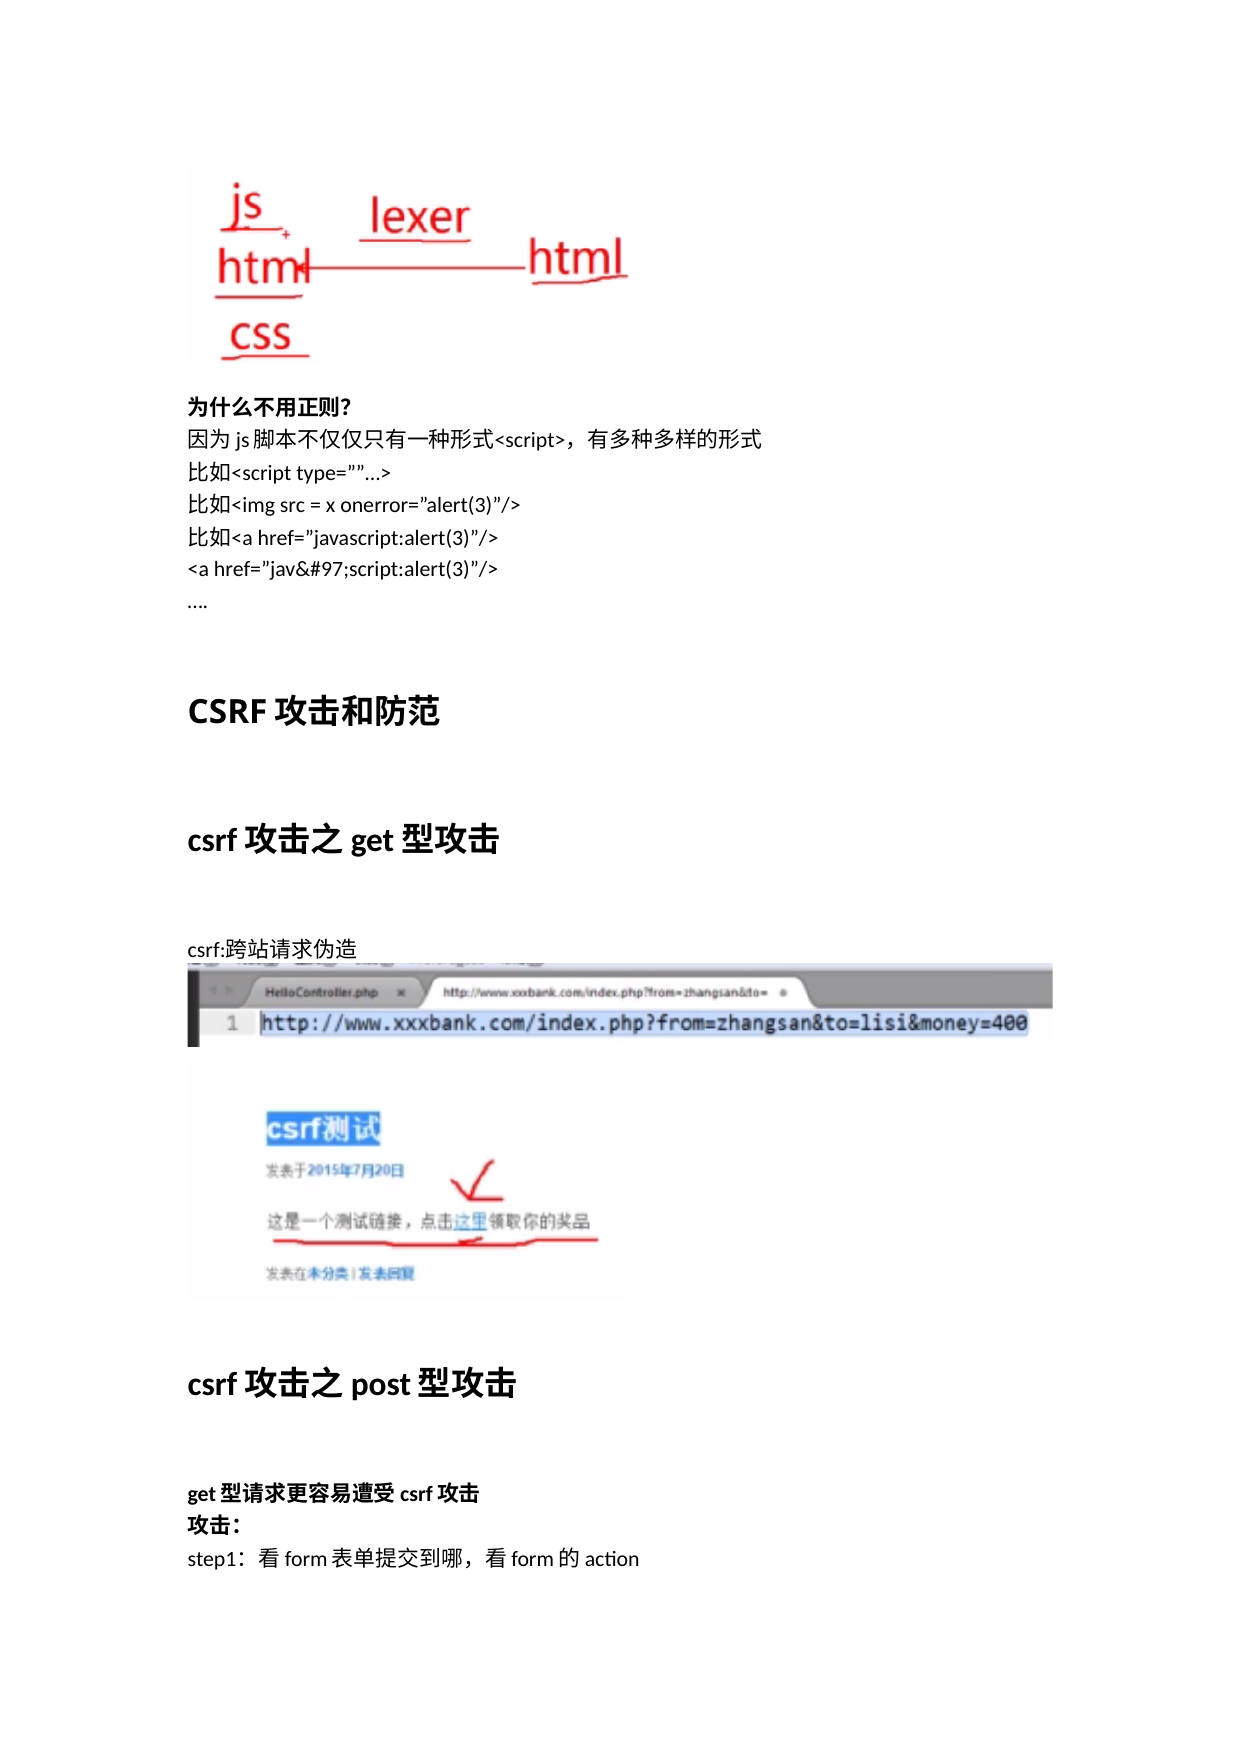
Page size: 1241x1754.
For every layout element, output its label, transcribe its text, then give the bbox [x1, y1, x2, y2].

text …. [187, 584, 1053, 617]
text 比如<script type=””…> [187, 454, 1053, 487]
subtitle csrf攻击之post型攻击 [187, 1348, 1053, 1413]
text get型请求更容易遭受csrf攻击 [187, 1475, 1053, 1508]
text 攻击： [187, 1508, 1053, 1540]
text csrf:跨站请求伪造 [187, 931, 1053, 963]
text 比如<a href=”javascript:alert(3)”/> [187, 519, 1053, 552]
picture [187, 963, 1053, 1047]
text 因为js脚本不仅仅只有一种形式<script>，有多种多样的形式 [187, 422, 1053, 454]
text step1：看form表单提交到哪，看form的action [187, 1540, 1053, 1573]
subtitle CSRF攻击和防范 [187, 677, 1053, 742]
subtitle csrf攻击之get型攻击 [187, 804, 1053, 869]
text 比如<img src = x onerror=”alert(3)”/> [187, 487, 1053, 519]
picture [187, 1061, 627, 1300]
text 为什么不用正则？ [187, 389, 1053, 422]
text <a href=”jav&#97;script:alert(3)”/> [187, 552, 1053, 584]
picture [187, 162, 641, 363]
